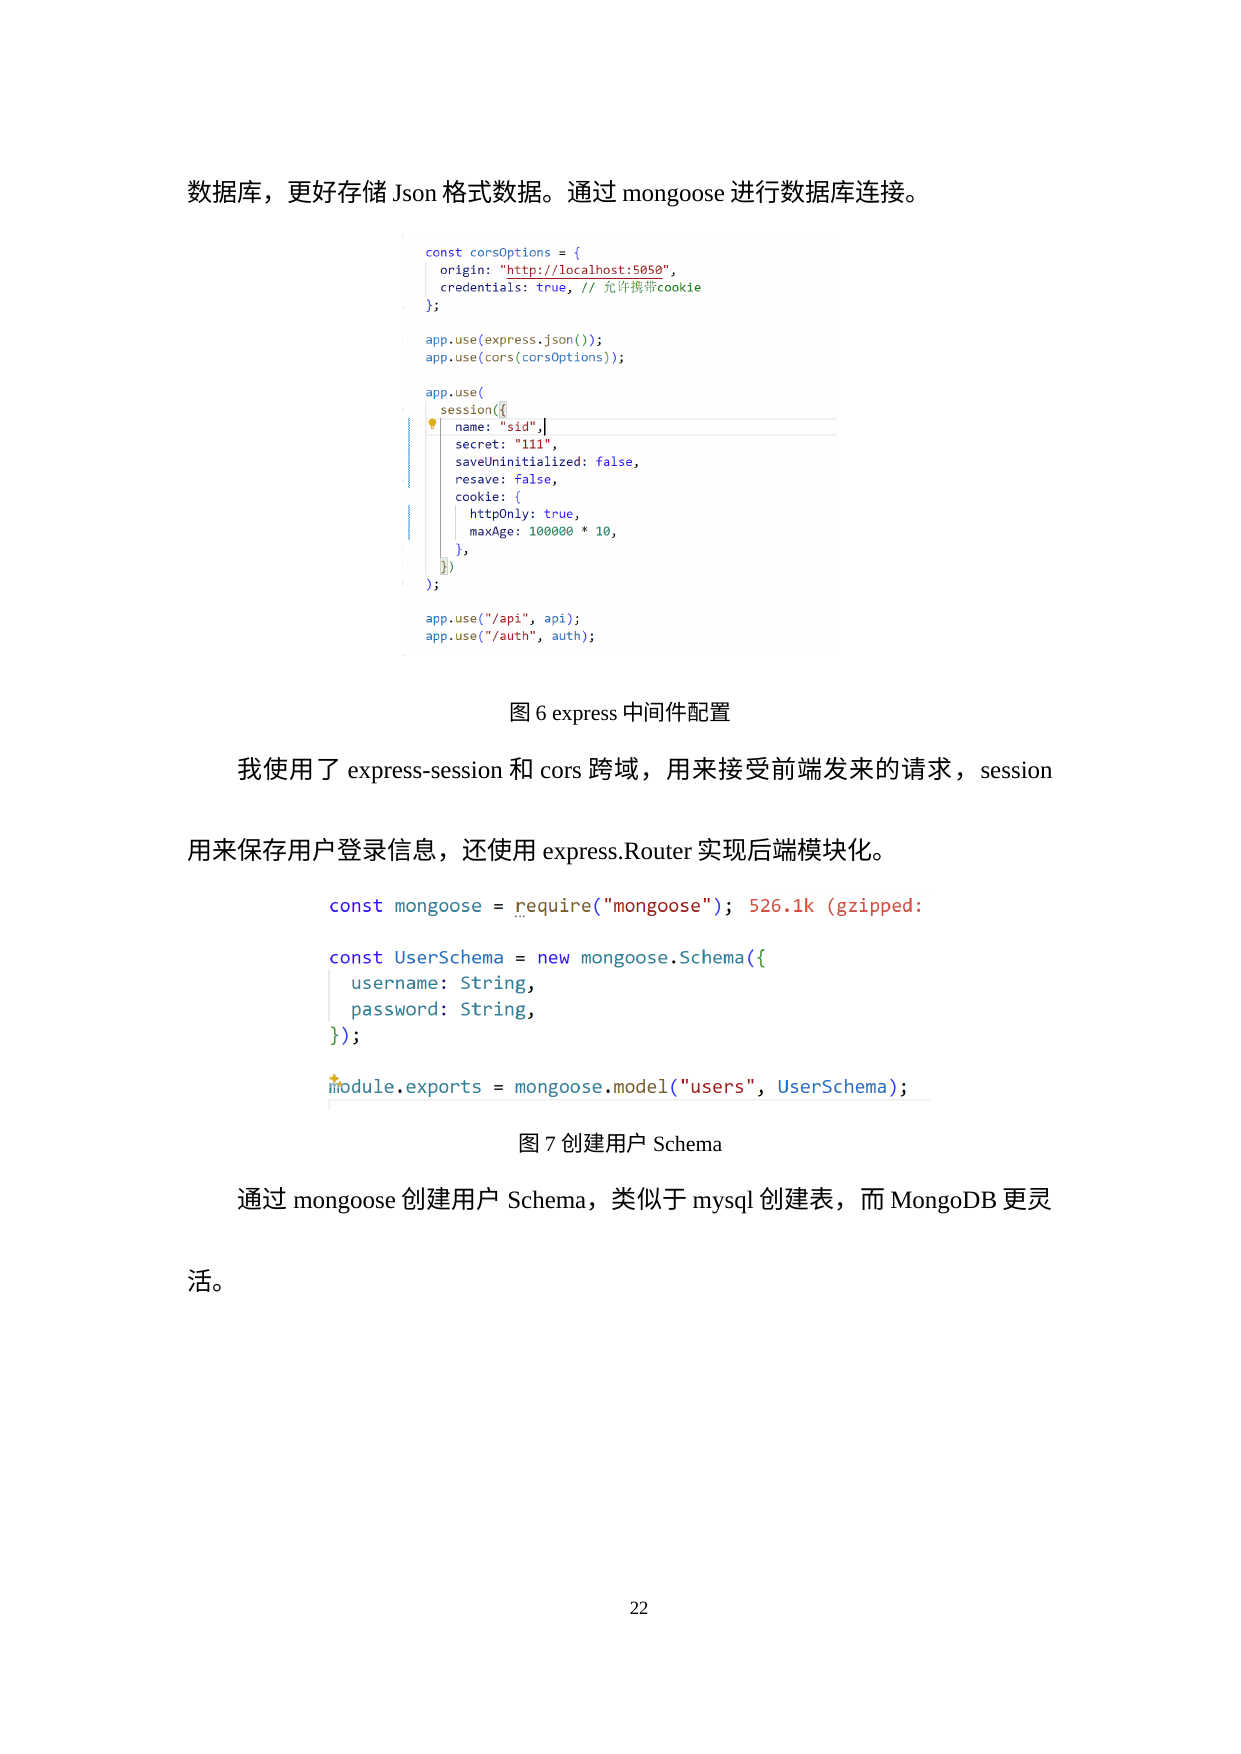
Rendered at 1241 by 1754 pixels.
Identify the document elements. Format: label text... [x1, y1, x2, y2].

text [187, 158, 1053, 223]
text 图6 express中间件配置 [187, 695, 1053, 727]
picture [402, 232, 838, 656]
picture [310, 890, 931, 1110]
text 我使用了express-session和cors跨域，用来接受前端发来的请求，session用来保存用户登录信息，还使用express.Router实现后端模块化。 [187, 735, 1053, 881]
text 通过mongoose创建用户Schema，类似于mysql创建表，而MongoDB更灵活。 [187, 1166, 1053, 1312]
text 图7 创建用户Schema [187, 1125, 1053, 1158]
